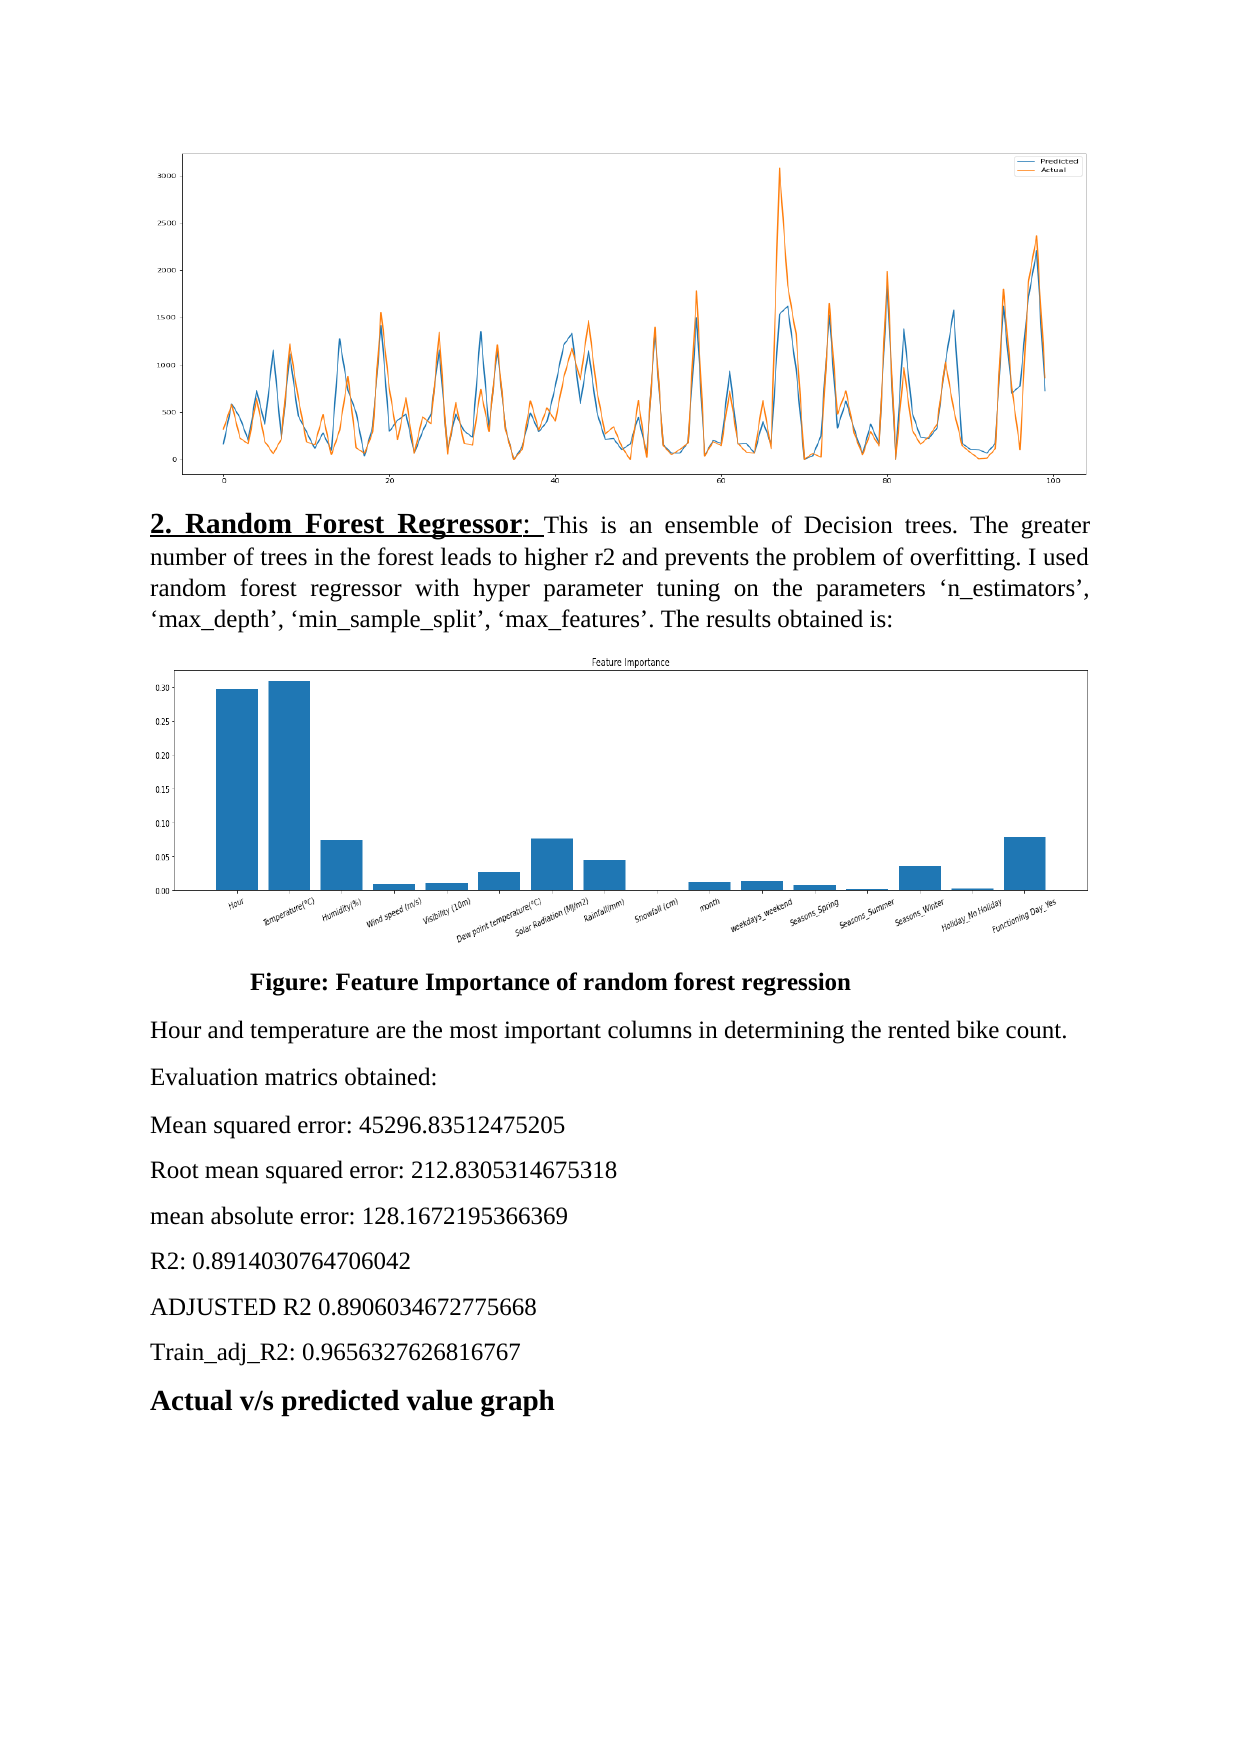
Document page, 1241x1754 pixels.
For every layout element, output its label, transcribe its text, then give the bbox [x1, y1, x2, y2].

text Evaluation matrics obtained: [150, 1062, 1090, 1091]
picture [150, 150, 1091, 488]
text Hour and temperature are the most important columns in determining the rented bike count. [150, 1015, 1090, 1043]
text mean absolute error: 128.1672195366369 [150, 1201, 1090, 1230]
text R2: 0.8914030764706042 [150, 1246, 1090, 1275]
text 2. Random Forest Regressor: This is an ensemble of Decision trees. The greater number of trees in the forest leads to higher r2 and prevents the problem of overfitting. I used random forest regressor with hyper parameter tuning on the parameters ‘n_estimators’, ‘max_depth’, ‘min_sample_split’, ‘max_features’. The results obtained is: [150, 506, 1090, 633]
text ADJUSTED R2 0.8906034672775668 [150, 1292, 1090, 1321]
text Root mean squared error: 212.8305314675318 [150, 1156, 1090, 1184]
text Actual v/s predicted value graph [150, 1383, 1090, 1416]
text Figure: Feature Importance of random forest regression [150, 967, 1090, 996]
text Mean squared error: 45296.83512475205 [150, 1110, 1090, 1139]
picture [150, 652, 1091, 949]
text Train_adj_R2: 0.9656327626816767 [150, 1337, 1090, 1366]
